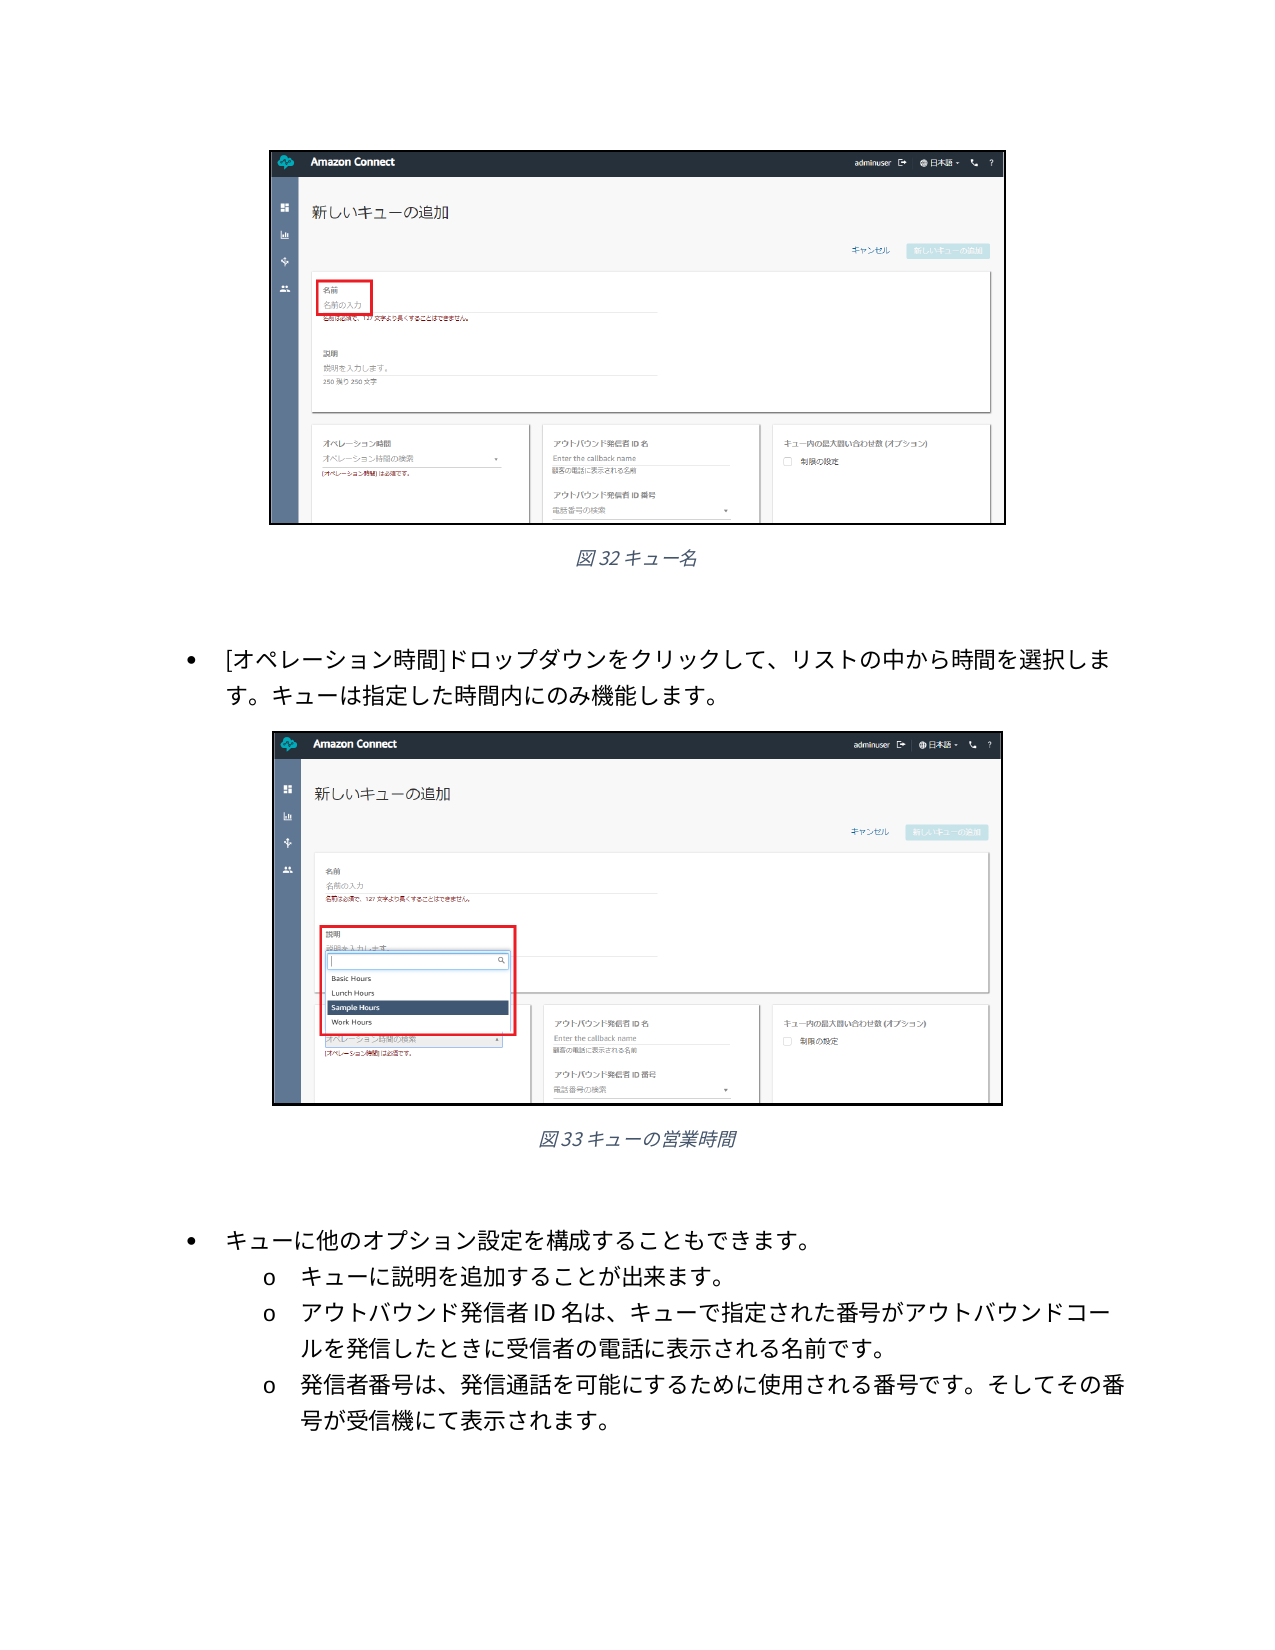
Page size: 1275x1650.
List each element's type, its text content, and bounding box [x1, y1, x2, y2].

picture [271, 152, 1004, 523]
list キューに説明を追加することが出来ます。 [262, 1259, 1125, 1292]
text 図32キュー名 [150, 544, 1125, 571]
list キューに他のオプション設定を構成することもできます。 [187, 1223, 1125, 1256]
text 図33キューの営業時間 [150, 1124, 1125, 1152]
list アウトバウンド発信者ID名は、キューで指定された番号がアウトバウンドコールを発信したときに受信者の電話に表示される名前です。 [262, 1295, 1125, 1364]
list [オペレーション時間]ドロップダウンをクリックして、リストの中から時間を選択します。キューは指定した時間内にのみ機能します。 [187, 642, 1125, 711]
list 発信者番号は、発信通話を可能にするために使用される番号です。そしてその番号が受信機にて表示されます。 [262, 1367, 1125, 1436]
picture [274, 733, 1001, 1103]
